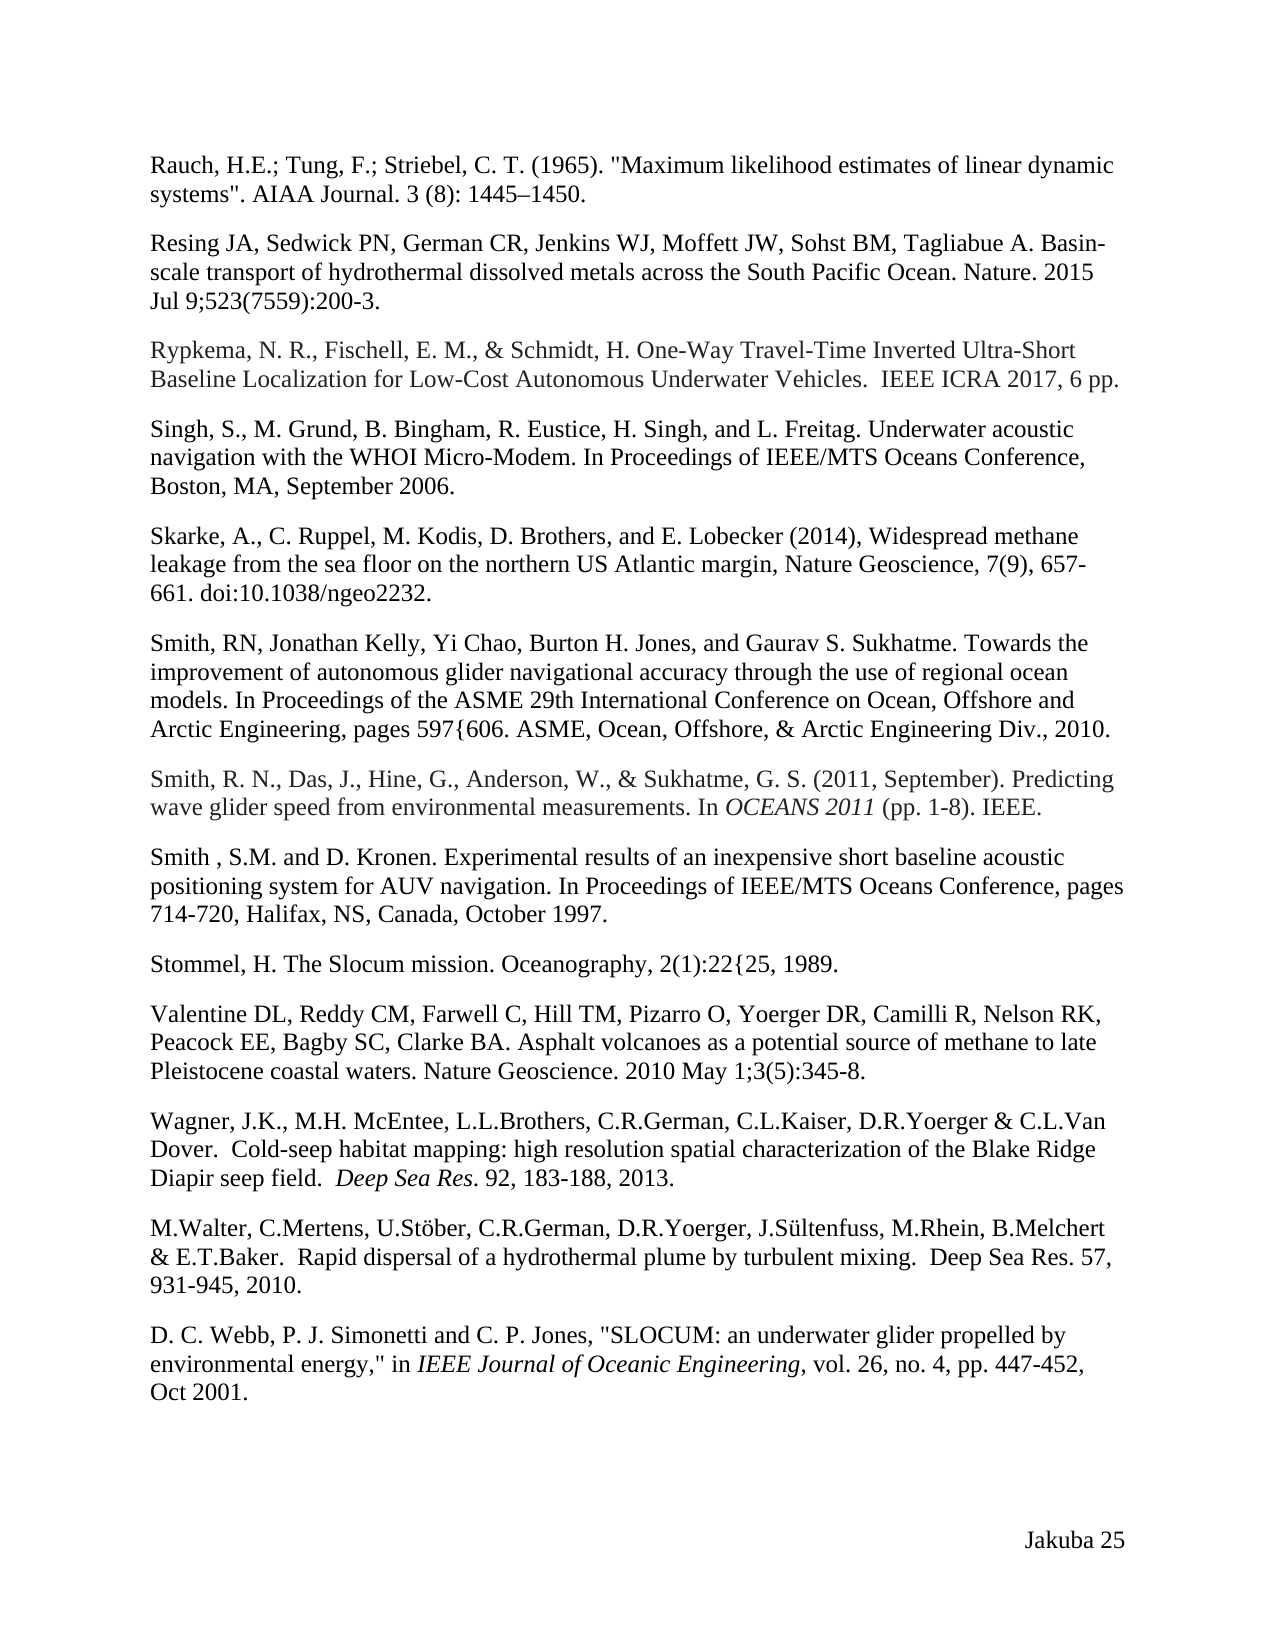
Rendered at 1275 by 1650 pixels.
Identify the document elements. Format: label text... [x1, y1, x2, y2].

text D. C. Webb, P. J. Simonetti and C. P. Jones, "SLOCUM: an underwater glider propelled by environmental energy," in IEEE Journal of Oceanic Engineering, vol. 26, no. 4, pp. 447-452, Oct 2001. [150, 1320, 1125, 1406]
text Valentine DL, Reddy CM, Farwell C, Hill TM, Pizarro O, Yoerger DR, Camilli R, Nelson RK, Peacock EE, Bagby SC, Clarke BA. Asphalt volcanoes as a potential source of methane to late Pleistocene coastal waters. Nature Geoscience. 2010 May 1;3(5):345-8. [150, 999, 1125, 1085]
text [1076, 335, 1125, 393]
text Rauch, H.E.; Tung, F.; Striebel, C. T. (1965). "Maximum likelihood estimates of linear dynamic systems". AIAA Journal. 3 (8): 1445–1450. [150, 150, 1125, 207]
text Smith, RN, Jonathan Kelly, Yi Chao, Burton H. Jones, and Gaurav S. Sukhatme. Towards the improvement of autonomous glider navigational accuracy through the use of regional ocean models. In Proceedings of the ASME 29th International Conference on Ocean, Offshore and Arctic Engineering, pages 597{606. ASME, Ocean, Offshore, & Arctic Engineering Div., 2010. [150, 628, 1125, 743]
text Wagner, J.K., M.H. McEntee, L.L.Brothers, C.R.German, C.L.Kaiser, D.R.Yoerger & C.L.Van Dover. Cold-seep habitat mapping: high resolution spatial characterization of the Blake Ridge Diapir seep field. Deep Sea Res. 92, 183-188, 2013. [150, 1106, 1125, 1192]
text Smith, R. N., Das, J., Hine, G., Anderson, W., & Sukhatme, G. S. (2011, September). Predicting wave glider speed from environmental measurements. In OCEANS 2011 (pp. 1-8). IEEE. [150, 764, 1125, 821]
text Stommel, H. The Slocum mission. Oceanography, 2(1):22{25, 1989. [150, 949, 1125, 978]
text Smith , S.M. and D. Kronen. Experimental results of an inexpensive short baseline acoustic positioning system for AUV navigation. In Proceedings of IEEE/MTS Oceans Conference, pages 714-720, Halifax, NS, Canada, October 1997. [150, 842, 1125, 928]
text Skarke, A., C. Ruppel, M. Kodis, D. Brothers, and E. Lobecker (2014), Widespread methane leakage from the sea floor on the northern US Atlantic margin, Nature Geoscience, 7(9), 657-661. doi:10.1038/ngeo2232. [150, 521, 1125, 607]
text Resing JA, Sedwick PN, German CR, Jenkins WJ, Moffett JW, Sohst BM, Tagliabue A. Basin-scale transport of hydrothermal dissolved metals across the South Pacific Ocean. Nature. 2015 Jul 9;523(7559):200-3. [150, 228, 1125, 314]
text M.Walter, C.Mertens, U.Stöber, C.R.German, D.R.Yoerger, J.Sültenfuss, M.Rhein, B.Melchert & E.T.Baker. Rapid dispersal of a hydrothermal plume by turbulent mixing. Deep Sea Res. 57, 931-945, 2010. [150, 1213, 1125, 1299]
text Singh, S., M. Grund, B. Bingham, R. Eustice, H. Singh, and L. Freitag. Underwater acoustic navigation with the WHOI Micro-Modem. In Proceedings of IEEE/MTS Oceans Conference, Boston, MA, September 2006. [150, 414, 1125, 500]
